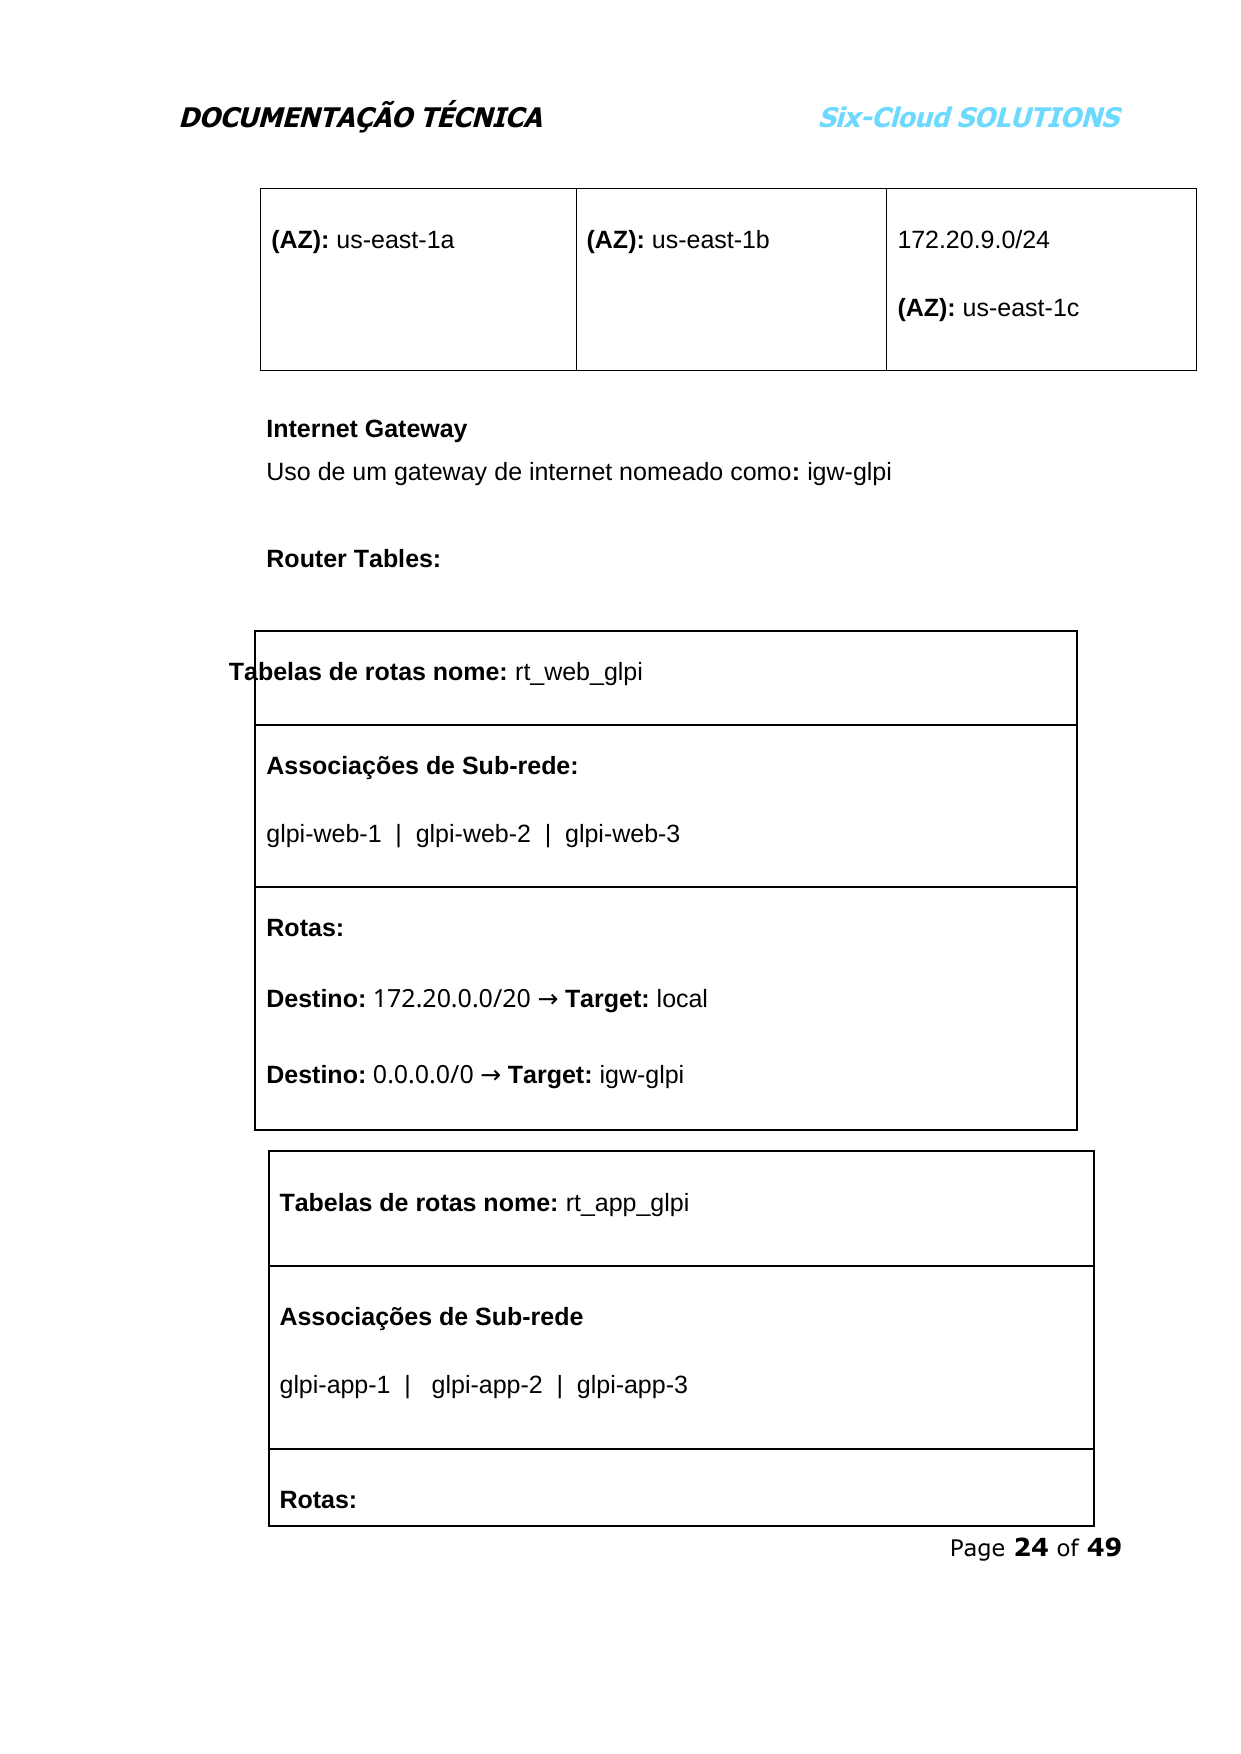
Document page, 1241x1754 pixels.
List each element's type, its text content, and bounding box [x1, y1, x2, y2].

table_cell Associações de Sub-rede glpi-app-1 | glpi-app-2 | glpi-app-3 [270, 1267, 1093, 1448]
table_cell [270, 1450, 1093, 1524]
text Router Tables: [177, 543, 1122, 572]
text Uso de um gateway de internet nomeado como: igw-glpi [177, 457, 1122, 486]
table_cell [887, 189, 1196, 370]
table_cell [577, 189, 886, 370]
table_header Tabelas de rotas nome: rt_app_glpi [270, 1152, 1093, 1265]
table_cell Associações de Sub-rede: glpi-web-1 | glpi-web-2 | glpi-web-3 [256, 726, 1076, 886]
text Internet Gateway [177, 414, 1122, 443]
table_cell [261, 189, 576, 370]
table_header Tabelas de rotas nome: rt_web_glpi [256, 632, 1076, 724]
table_cell Rotas: Destino:Target: local Destino:Target: igw-glpi [256, 888, 1076, 1129]
